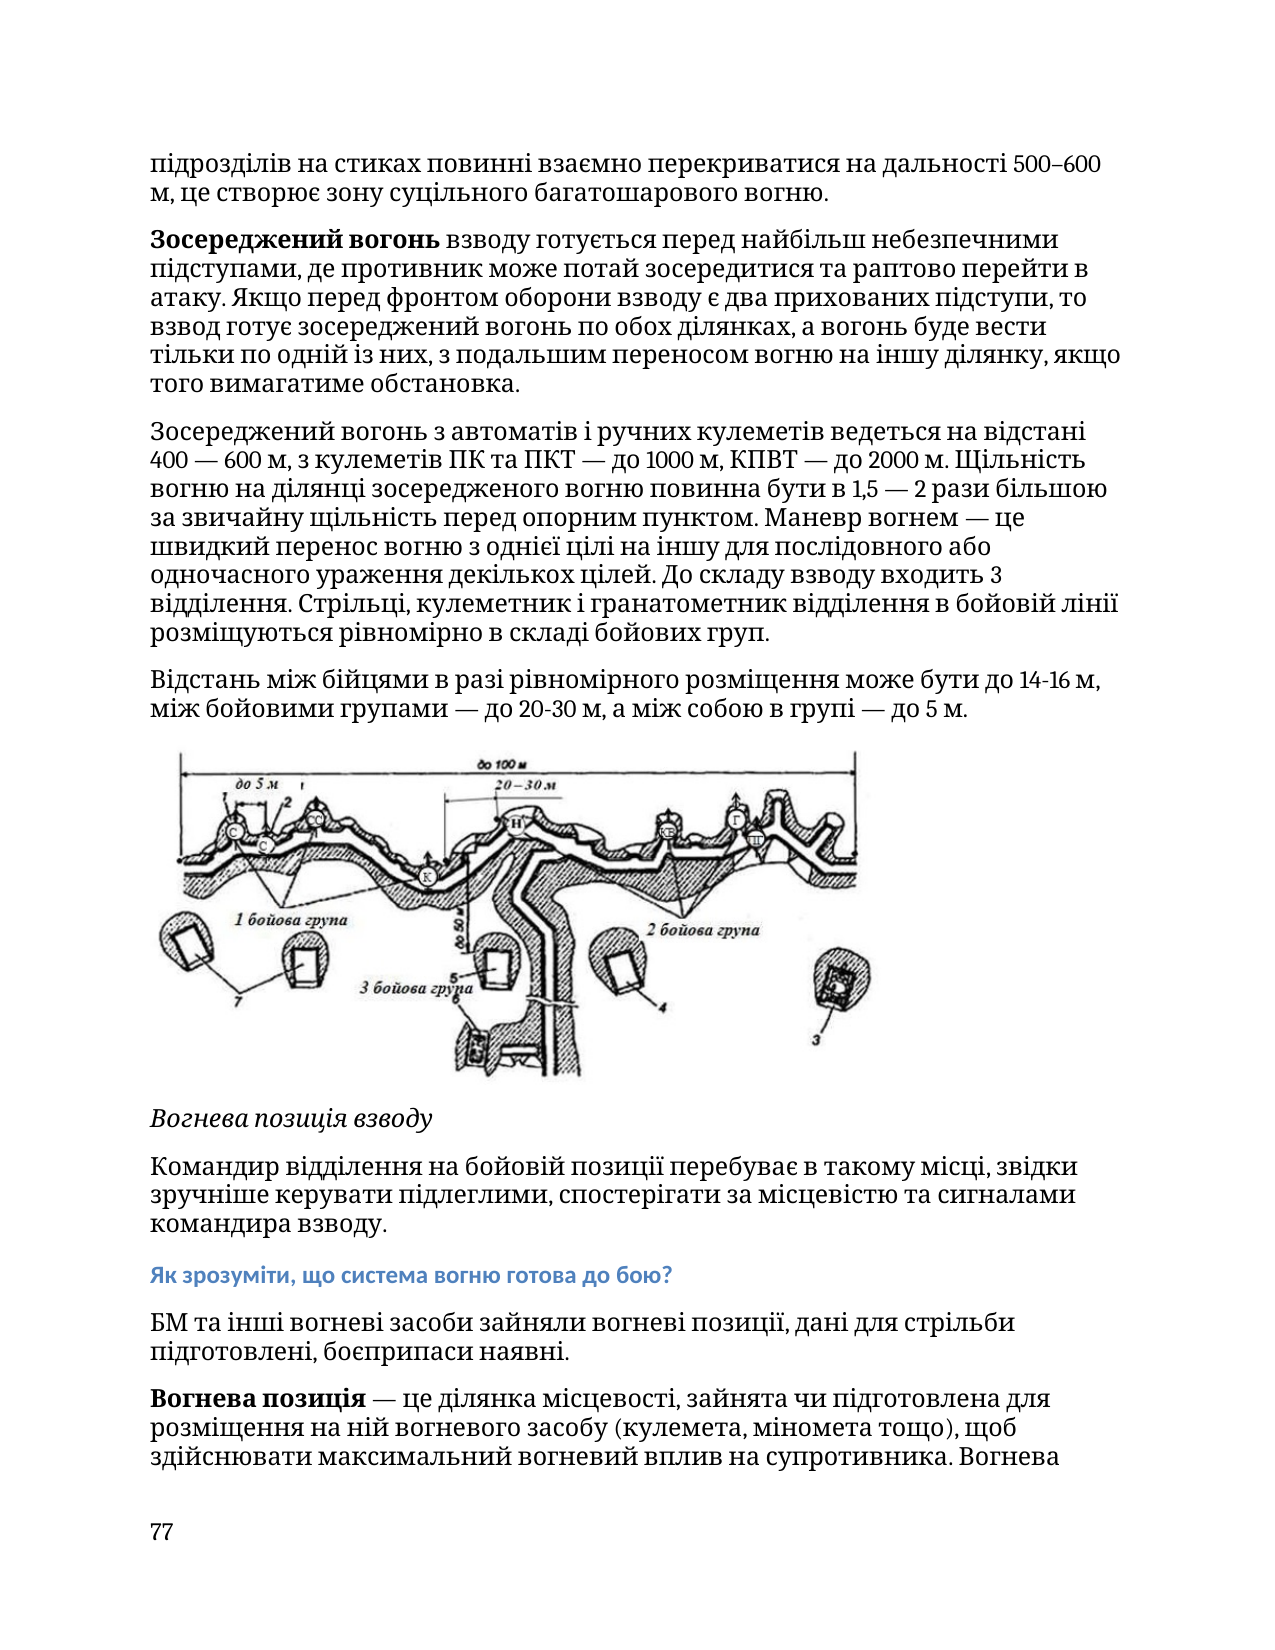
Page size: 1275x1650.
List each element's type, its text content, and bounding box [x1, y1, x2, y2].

text Відстань між бійцями в разі рівномірного розміщення може бути до 14-16 м, між бойовими групами — до 20-30 м, а між собою в групі — до 5 м. [150, 666, 1125, 724]
text Вогнева позиція взводу [150, 1105, 1125, 1134]
text БМ та інші вогневі засоби зайняли вогневі позиції, дані для стрільби підготовлені, боєприпаси наявні. [150, 1309, 1125, 1366]
picture [150, 742, 882, 1085]
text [150, 150, 1125, 207]
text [150, 1385, 1125, 1471]
text Зосереджений вогонь взводу готується перед найбільш небезпечними підступами, де противник може потай зосередитися та раптово перейти в атаку. Якщо перед фронтом оборони взводу є два прихованих підступи, то взвод готує зосереджений вогонь по обох ділянках, а вогонь буде вести тільки по одній із них, з подальшим переносом вогню на іншу ділянку, якщо того вимагатиме обстановка. [150, 226, 1125, 399]
subtitle Як зрозуміти, що система вогню готова до бою? [150, 1259, 1125, 1290]
text Командир відділення на бойовій позиції перебуває в такому місці, звідки зручніше керувати підлеглими, спостерігати за місцевістю та сигналами командира взводу. [150, 1152, 1125, 1239]
text Зосереджений вогонь з автоматів і ручних кулеметів ведеться на відстані 400 — 600 м, з кулеметів ПК та ПКТ — до 1000 м, КПВТ — до 2000 м. Щільність вогню на ділянці зосередженого вогню повинна бути в 1,5 — 2 рази більшою за звичайну щільність перед опорним пунктом. Маневр вогнем — це швидкий перенос вогню з однієї цілі на іншу для послідовного або одночасного ураження декількох цілей. До складу взводу входить 3 відділення. Стрільці, кулеметник і гранатометник відділення в бойовій лінії розміщуються рівномірно в складі бойових груп. [150, 417, 1125, 647]
